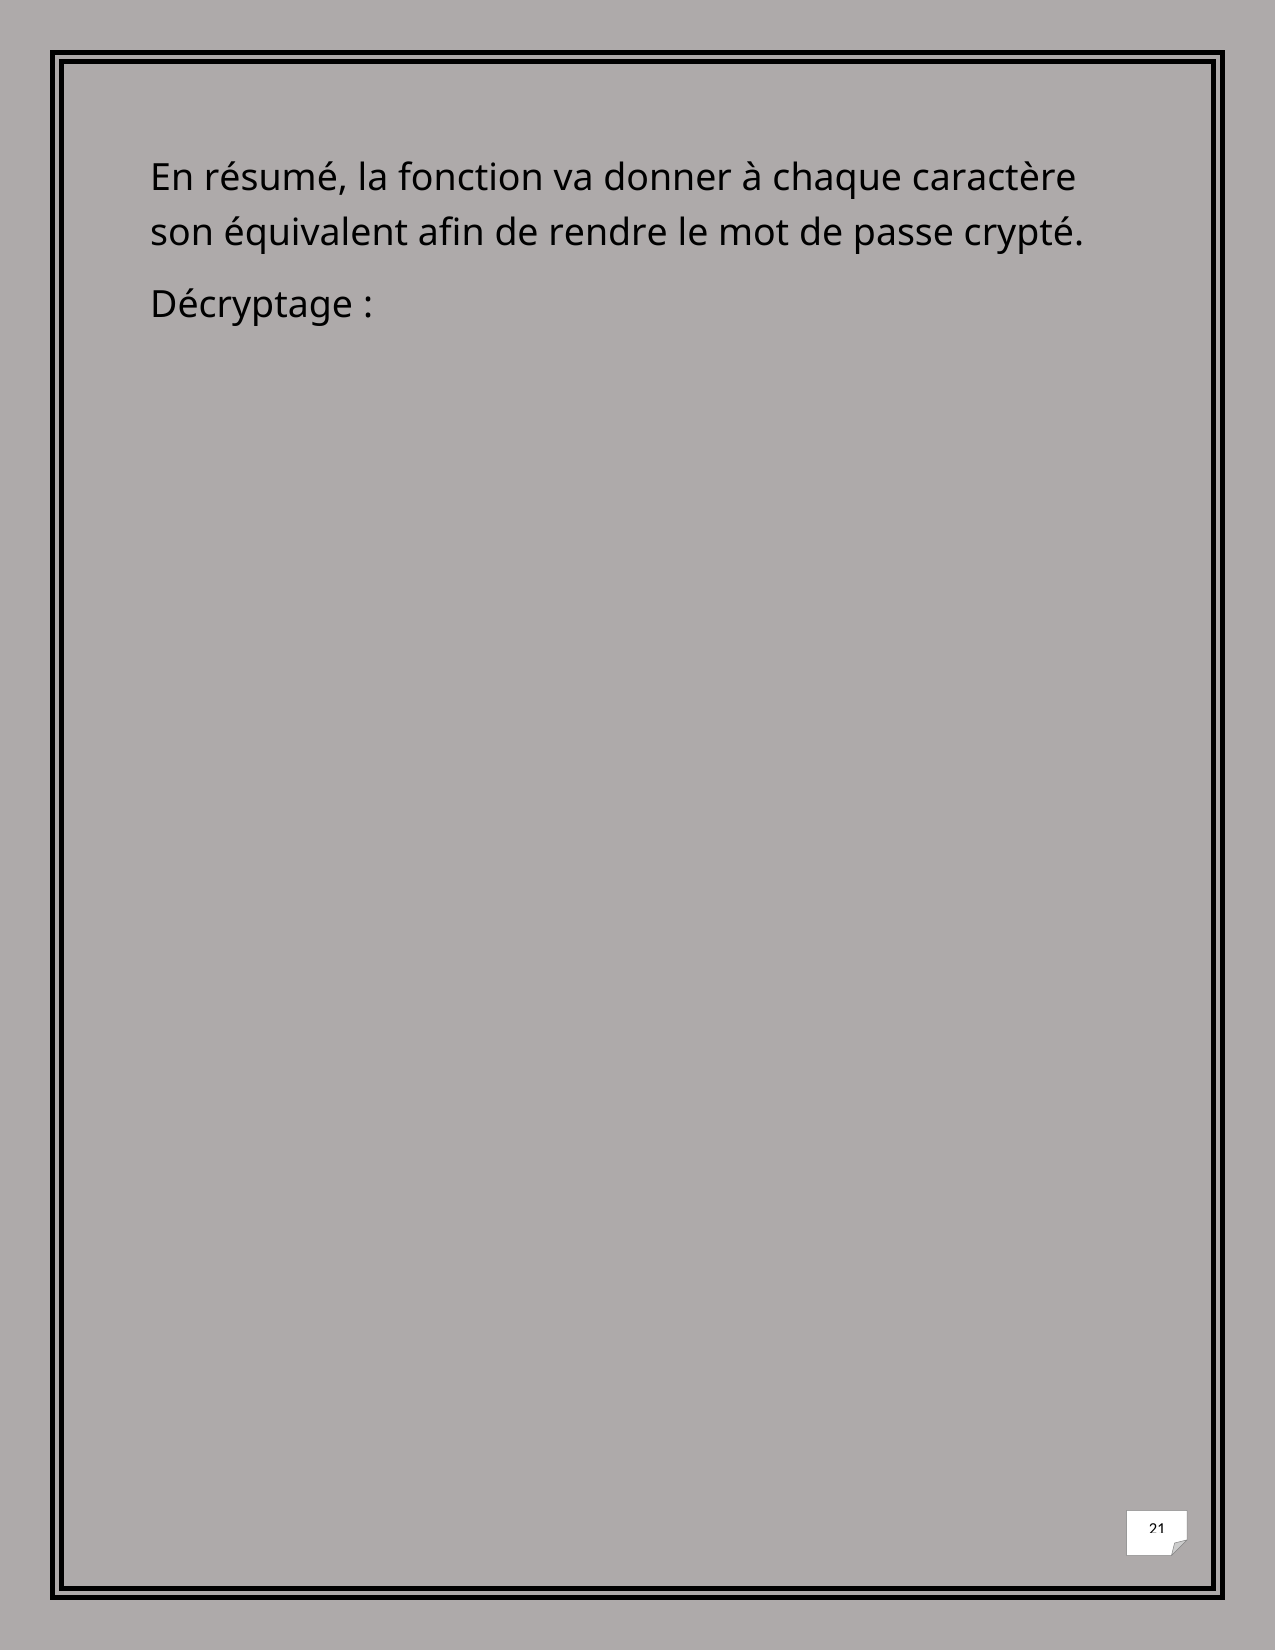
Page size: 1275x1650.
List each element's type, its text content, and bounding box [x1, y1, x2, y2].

text En résumé, la fonction va donner à chaque caractère son équivalent afin de rendre le mot de passe crypté. [150, 150, 1125, 256]
text Décryptage : [150, 277, 1125, 328]
